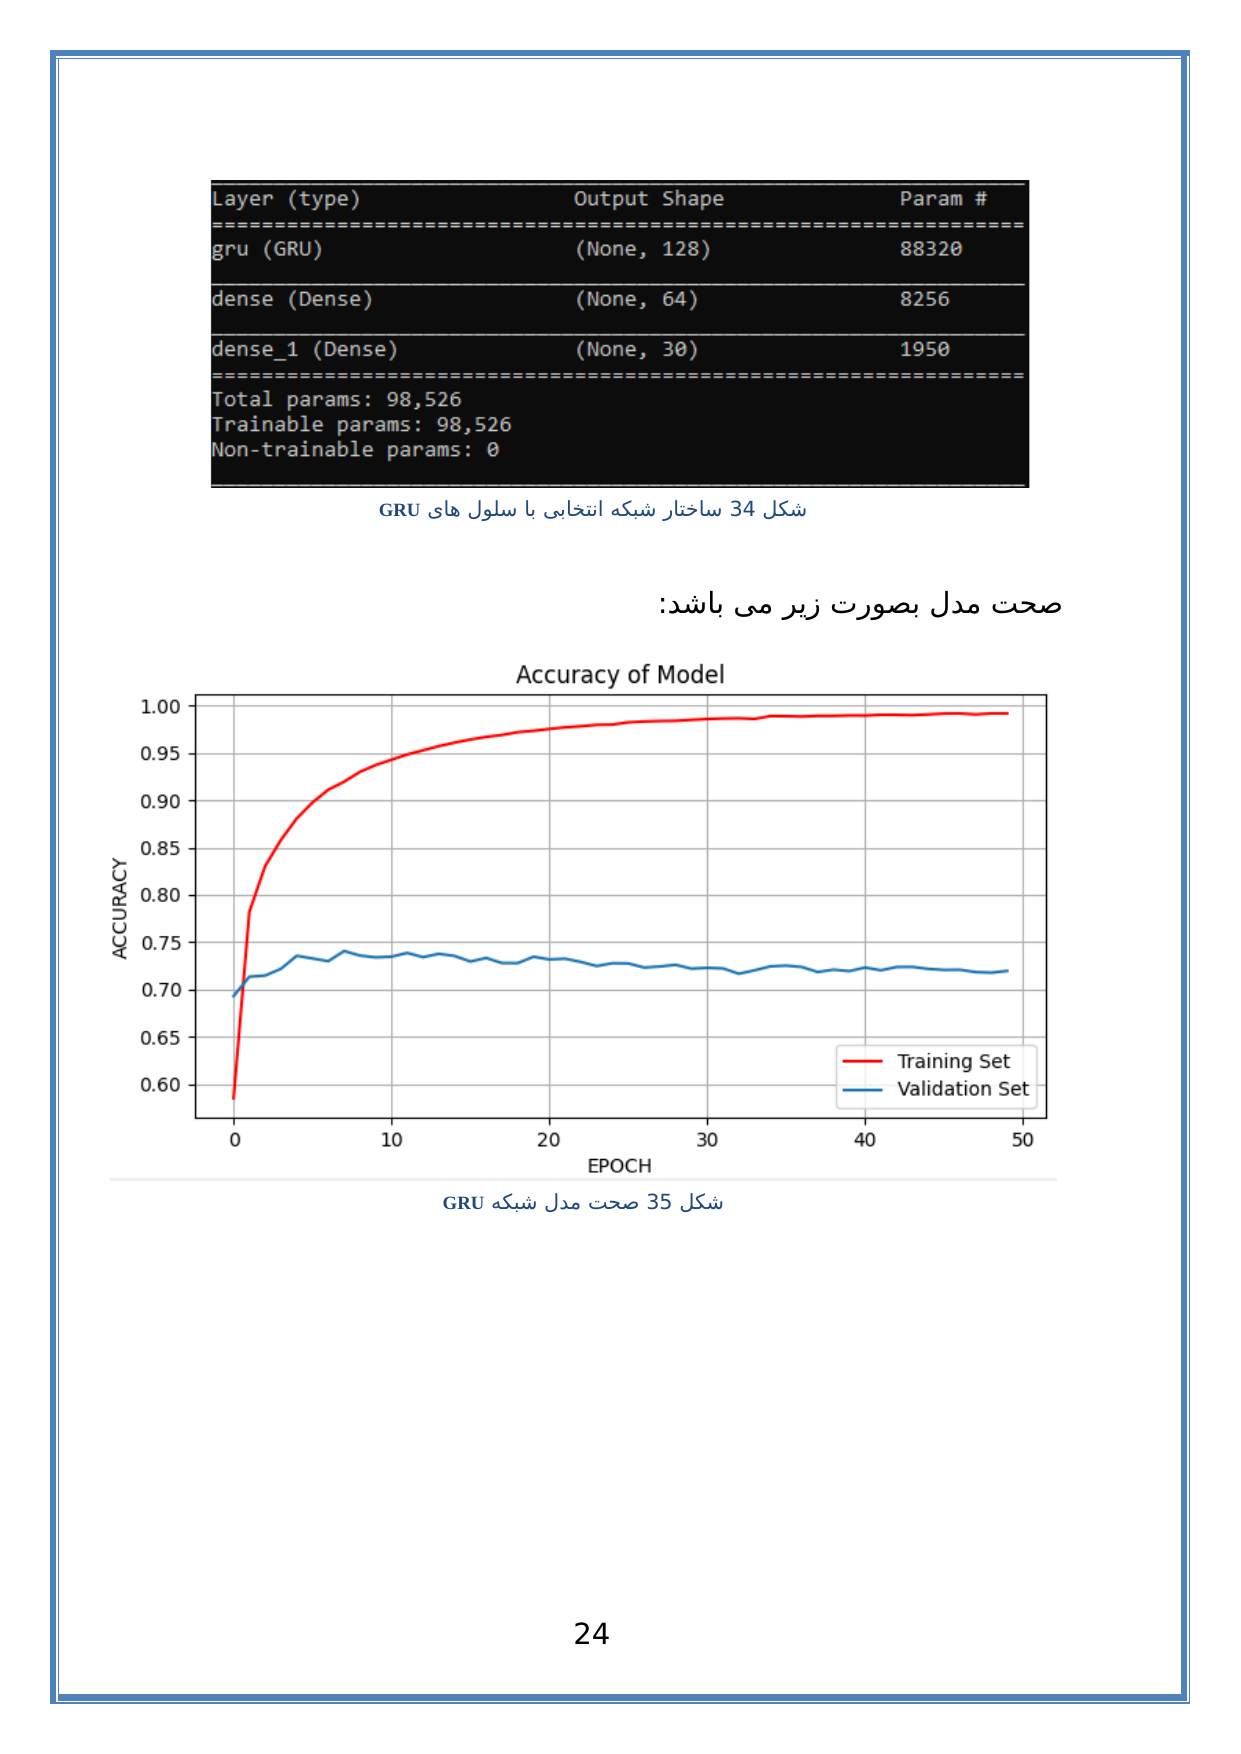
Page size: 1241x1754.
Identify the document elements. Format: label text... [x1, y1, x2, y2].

text صحت مدل بصورت زیر می باشد: [150, 587, 1063, 621]
picture [110, 660, 1057, 1181]
picture [210, 180, 1030, 488]
